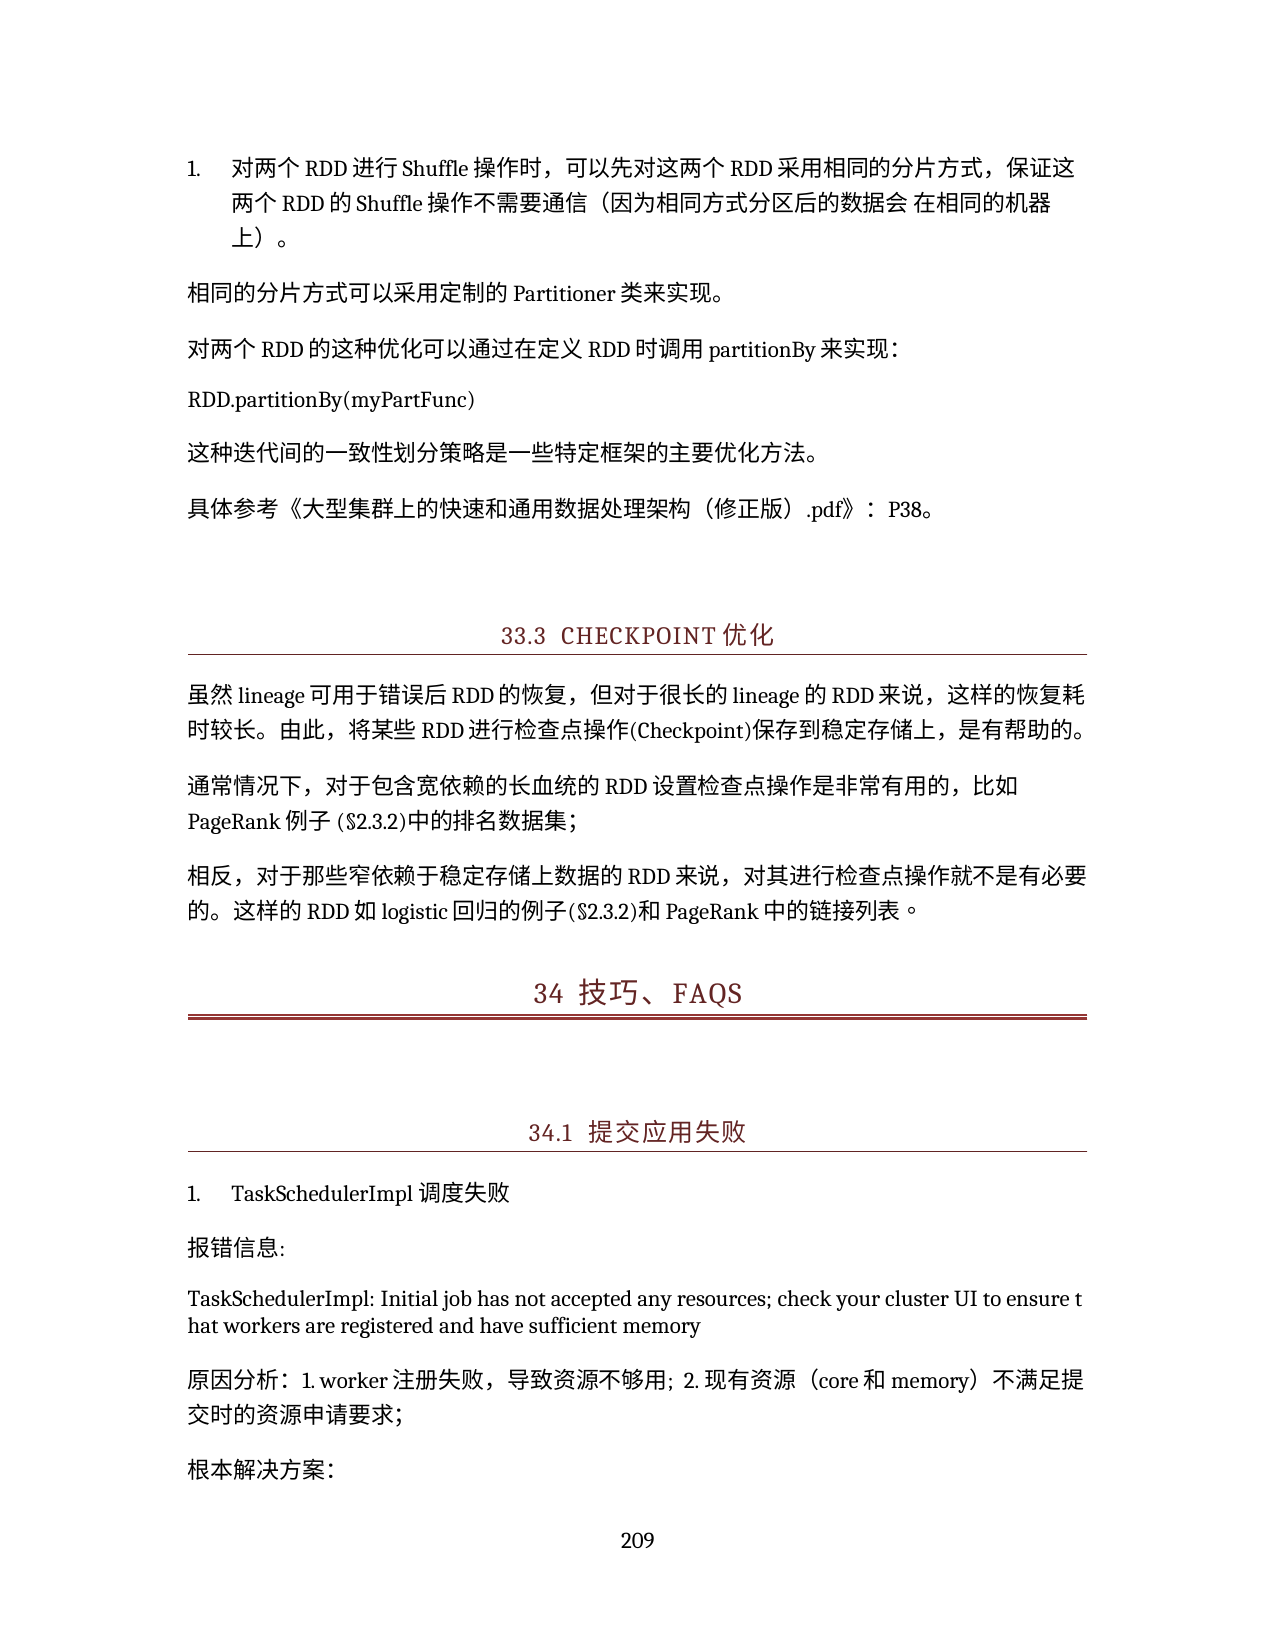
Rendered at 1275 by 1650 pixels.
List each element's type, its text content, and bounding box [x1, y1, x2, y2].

subtitle 技巧、FAQs [187, 970, 1087, 1020]
text 对两个RDD的这种优化可以通过在定义RDD时调用partitionBy来实现： [187, 331, 1087, 364]
list TaskSchedulerImpl 调度失败 [187, 1174, 1087, 1208]
text 报错信息: [187, 1230, 1087, 1263]
subtitle 提交应用失败 [187, 1112, 1087, 1152]
text 通常情况下，对于包含宽依赖的长血统的RDD设置检查点操作是非常有用的，比如PageRank例子 (§2.3.2)中的排名数据集； [187, 768, 1087, 836]
text 根本解决方案： [187, 1452, 1087, 1485]
text 这种迭代间的一致性划分策略是一些特定框架的主要优化方法。 [187, 435, 1087, 468]
list 对两个RDD进行Shuffle操作时，可以先对这两个RDD采用相同的分片方式，保证这两个RDD的Shuffle操作不需要通信（因为相同方式分区后的数据会 在相同的机器上）。 [187, 150, 1087, 253]
text 虽然lineage可用于错误后RDD的恢复，但对于很长的lineage的RDD来说，这样的恢复耗时较长。由此，将某些RDD进行检查点操作(Checkpoint)保存到稳定存储上，是有帮助的。 [187, 677, 1087, 745]
text RDD.partitionBy(myPartFunc) [187, 386, 1087, 413]
text 原因分析：1. worker注册失败，导致资源不够用; 2. 现有资源（core和memory）不满足提交时的资源申请要求； [187, 1362, 1087, 1430]
text 相反，对于那些窄依赖于稳定存储上数据的RDD来说，对其进行检查点操作就不是有必要的。这样的RDD如logistic回归的例子(§2.3.2)和PageRank中的链接列表。 [187, 858, 1087, 926]
text 相同的分片方式可以采用定制的Partitioner类来实现。 [187, 275, 1087, 308]
subtitle Checkpoint优化 [187, 615, 1087, 655]
text TaskSchedulerImpl: Initial job has not accepted any resources; check your cluster UI to ensure that workers are registered and have sufficient memory [187, 1286, 1087, 1340]
text 具体参考《大型集群上的快速和通用数据处理架构（修正版）.pdf》：P38。 [187, 491, 1087, 524]
